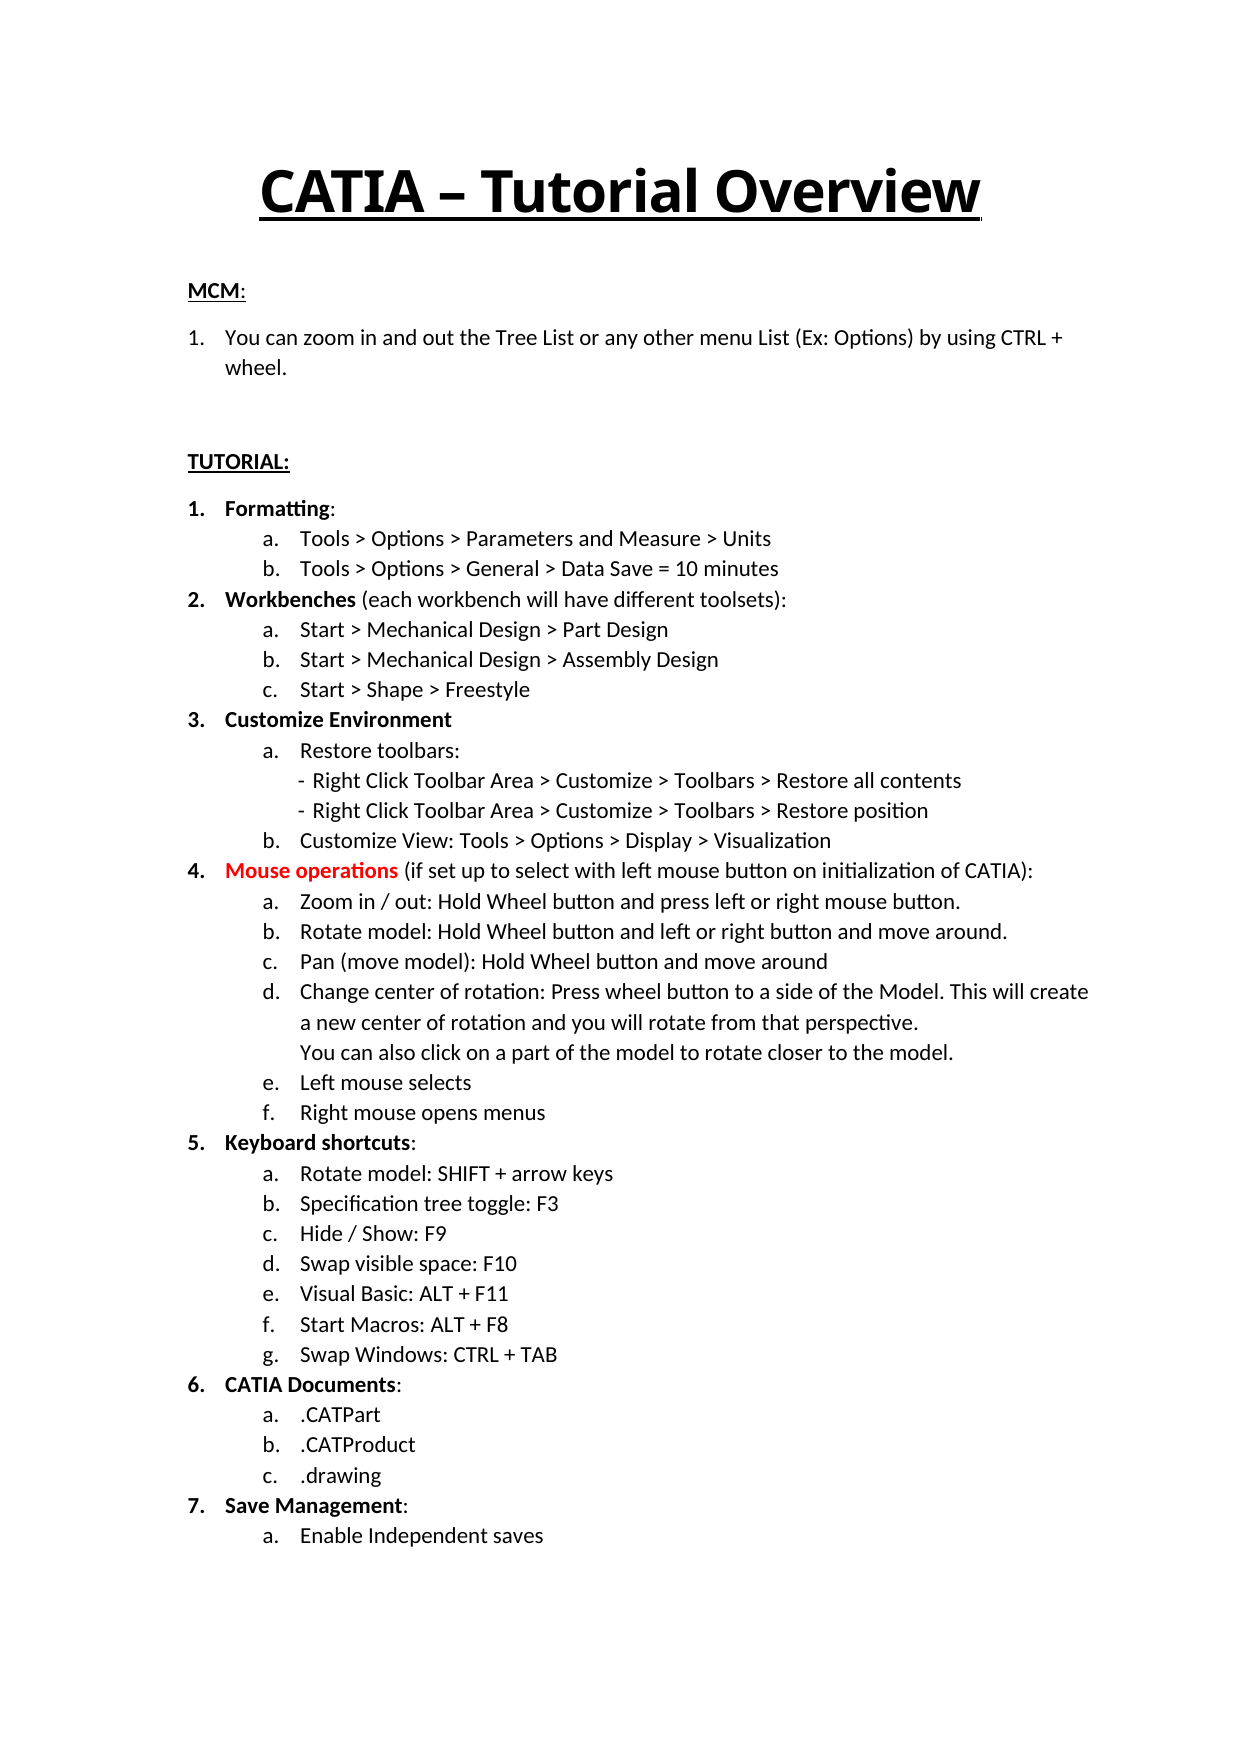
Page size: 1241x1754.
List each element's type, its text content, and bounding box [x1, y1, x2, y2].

list Swap Windows: CTRL + TAB [262, 1340, 1090, 1368]
list Left mouse selects [262, 1068, 1090, 1096]
list Zoom in / out: Hold Wheel button and press left or right mouse button. [262, 887, 1090, 915]
list Restore toolbars: [262, 736, 1090, 764]
list Workbenches (each workbench will have different toolsets): [187, 585, 1090, 613]
list .drawing [262, 1461, 1090, 1489]
list Start > Mechanical Design > Assembly Design [262, 645, 1090, 673]
list Tools > Options > General > Data Save = 10 minutes [262, 554, 1090, 582]
list Swap visible space: F10 [262, 1249, 1090, 1277]
list You can zoom in and out the Tree List or any other menu List (Ex: Options) by using CTRL + wheel. [187, 323, 1090, 381]
list .CATPart [262, 1400, 1090, 1428]
list Tools > Options > Parameters and Measure > Units [262, 524, 1090, 552]
title CATIA – Tutorial Overview [150, 150, 1090, 229]
list Formatting: [187, 494, 1090, 522]
list Hide / Show: F9 [262, 1219, 1090, 1247]
list Keyboard shortcuts: [187, 1128, 1090, 1156]
list Mouse operations (if set up to select with left mouse button on initialization of CATIA): [187, 857, 1090, 884]
list Customize Environment [187, 706, 1090, 733]
list Pan (move model): Hold Wheel button and move around [262, 947, 1090, 975]
list Change center of rotation: Press wheel button to a side of the Model. This will create a new center of rotation and you will rotate from that perspective. [262, 977, 1090, 1036]
list You can also click on a part of the model to rotate closer to the model. [300, 1038, 1090, 1066]
list Visual Basic: ALT + F11 [262, 1279, 1090, 1307]
text MCM: [187, 276, 1090, 304]
list Customize View: Tools > Options > Display > Visualization [262, 826, 1090, 854]
list Save Management: [187, 1491, 1090, 1519]
list Right Click Toolbar Area > Customize > Toolbars > Restore all contents [298, 766, 1090, 794]
list Start > Mechanical Design > Part Design [262, 615, 1090, 643]
list Start > Shape > Freestyle [262, 675, 1090, 703]
list CATIA Documents: [187, 1370, 1090, 1398]
list Enable Independent saves [262, 1521, 1090, 1549]
text TUTORIAL: [187, 447, 1090, 475]
list Right Click Toolbar Area > Customize > Toolbars > Restore position [298, 796, 1090, 824]
list Rotate model: SHIFT + arrow keys [262, 1159, 1090, 1187]
list Start Macros: ALT + F8 [262, 1310, 1090, 1338]
list Specification tree toggle: F3 [262, 1189, 1090, 1217]
list Right mouse opens menus [262, 1098, 1090, 1126]
list Rotate model: Hold Wheel button and left or right button and move around. [262, 917, 1090, 945]
list .CATProduct [262, 1431, 1090, 1458]
